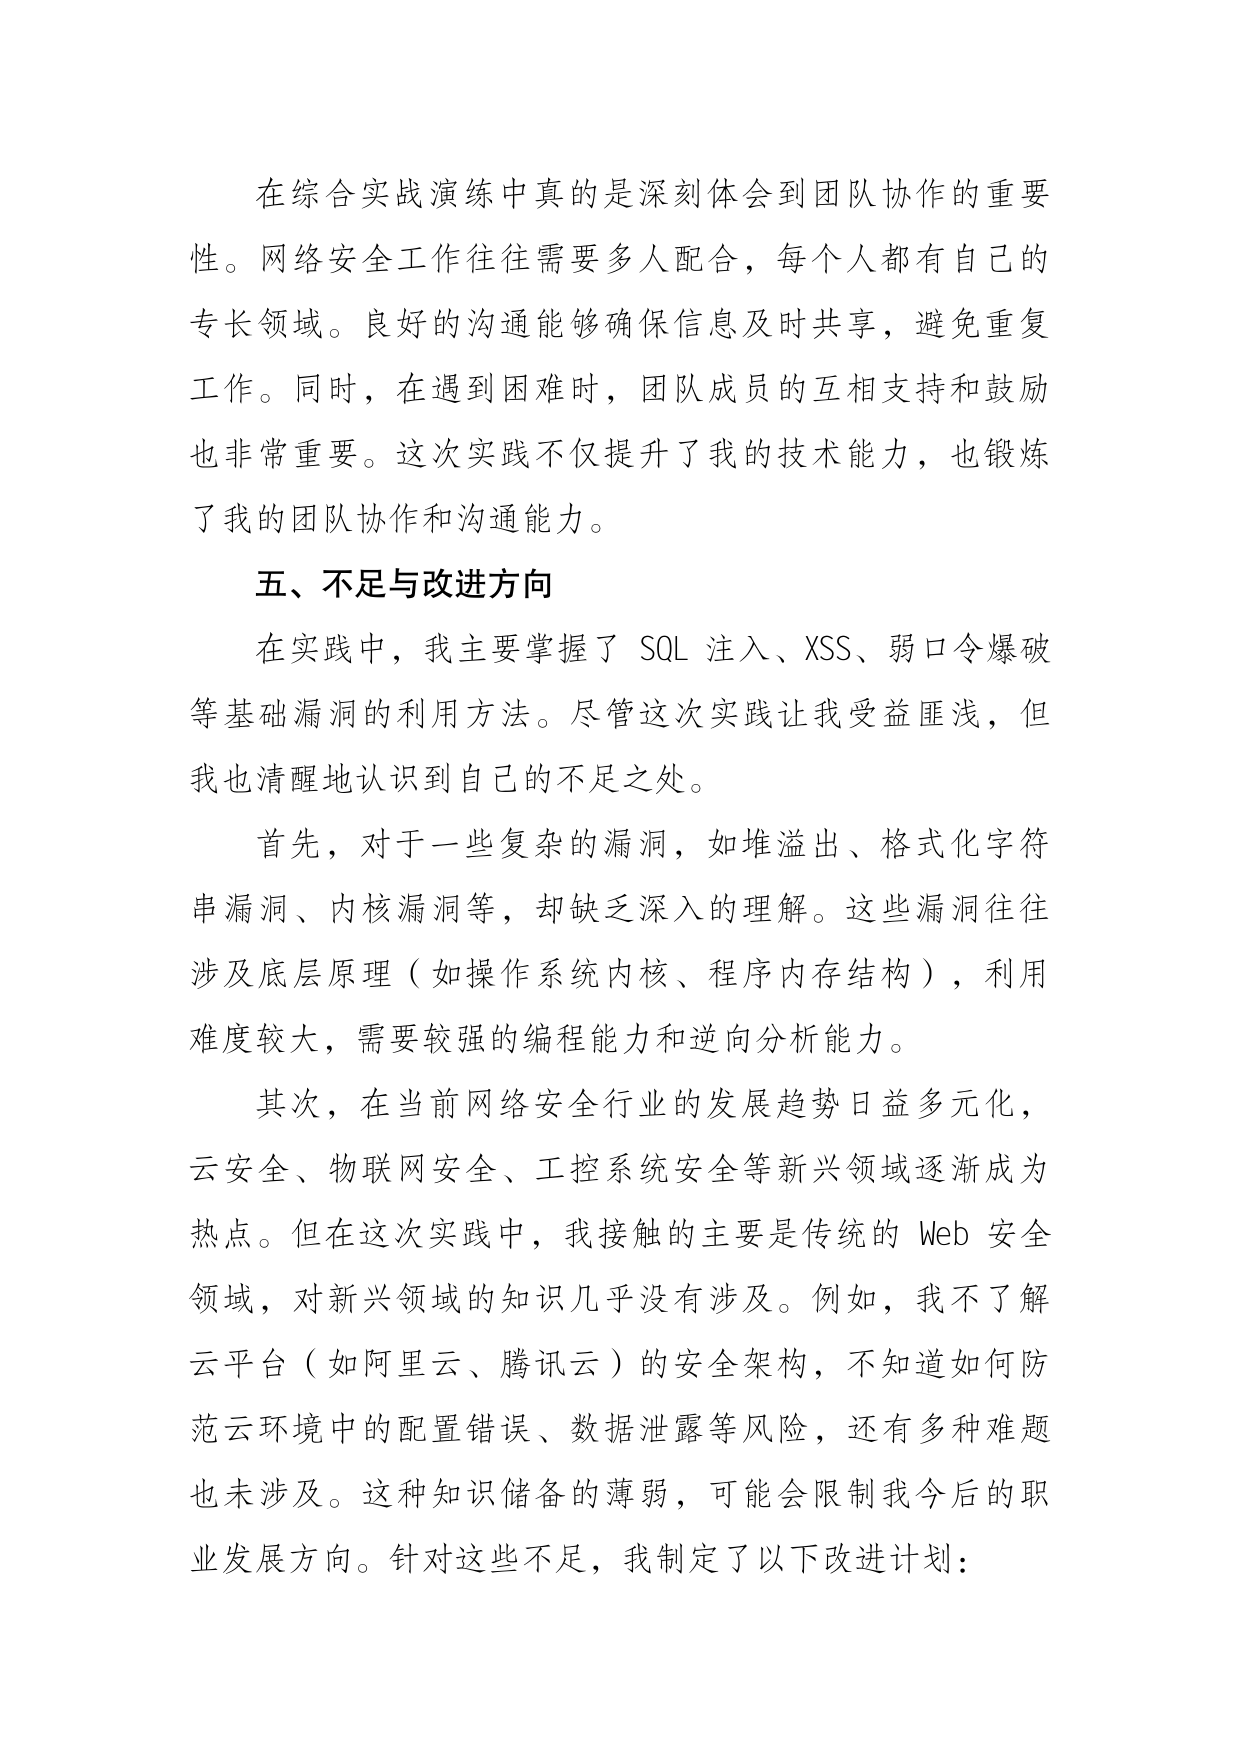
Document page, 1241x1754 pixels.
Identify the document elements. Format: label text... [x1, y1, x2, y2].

list 五、不足与改进方向 [187, 552, 1053, 617]
text 首先，对于一些复杂的漏洞，如堆溢出、格式化字符串漏洞、内核漏洞等，却缺乏深入的理解。这些漏洞往往涉及底层原理（如操作系统内核、程序内存结构），利用难度较大，需要较强的编程能力和逆向分析能力。 [187, 812, 1053, 1072]
text 在实践中，我主要掌握了 SQL 注入、XSS、弱口令爆破等基础漏洞的利用方法。尽管这次实践让我受益匪浅，但我也清醒地认识到自己的不足之处。 [187, 617, 1053, 812]
text 其次，在当前网络安全行业的发展趋势日益多元化，云安全、物联网安全、工控系统安全等新兴领域逐渐成为热点。但在这次实践中，我接触的主要是传统的 Web 安全领域，对新兴领域的知识几乎没有涉及。例如，我不了解云平台（如阿里云、腾讯云）的安全架构，不知道如何防范云环境中的配置错误、数据泄露等风险，还有多种难题也未涉及。这种知识储备的薄弱，可能会限制我今后的职业发展方向。针对这些不足，我制定了以下改进计划： [187, 1072, 1053, 1592]
text 在综合实战演练中真的是深刻体会到团队协作的重要性。网络安全工作往往需要多人配合，每个人都有自己的专长领域。良好的沟通能够确保信息及时共享，避免重复工作。同时，在遇到困难时，团队成员的互相支持和鼓励也非常重要。这次实践不仅提升了我的技术能力，也锻炼了我的团队协作和沟通能力。 [187, 162, 1053, 552]
